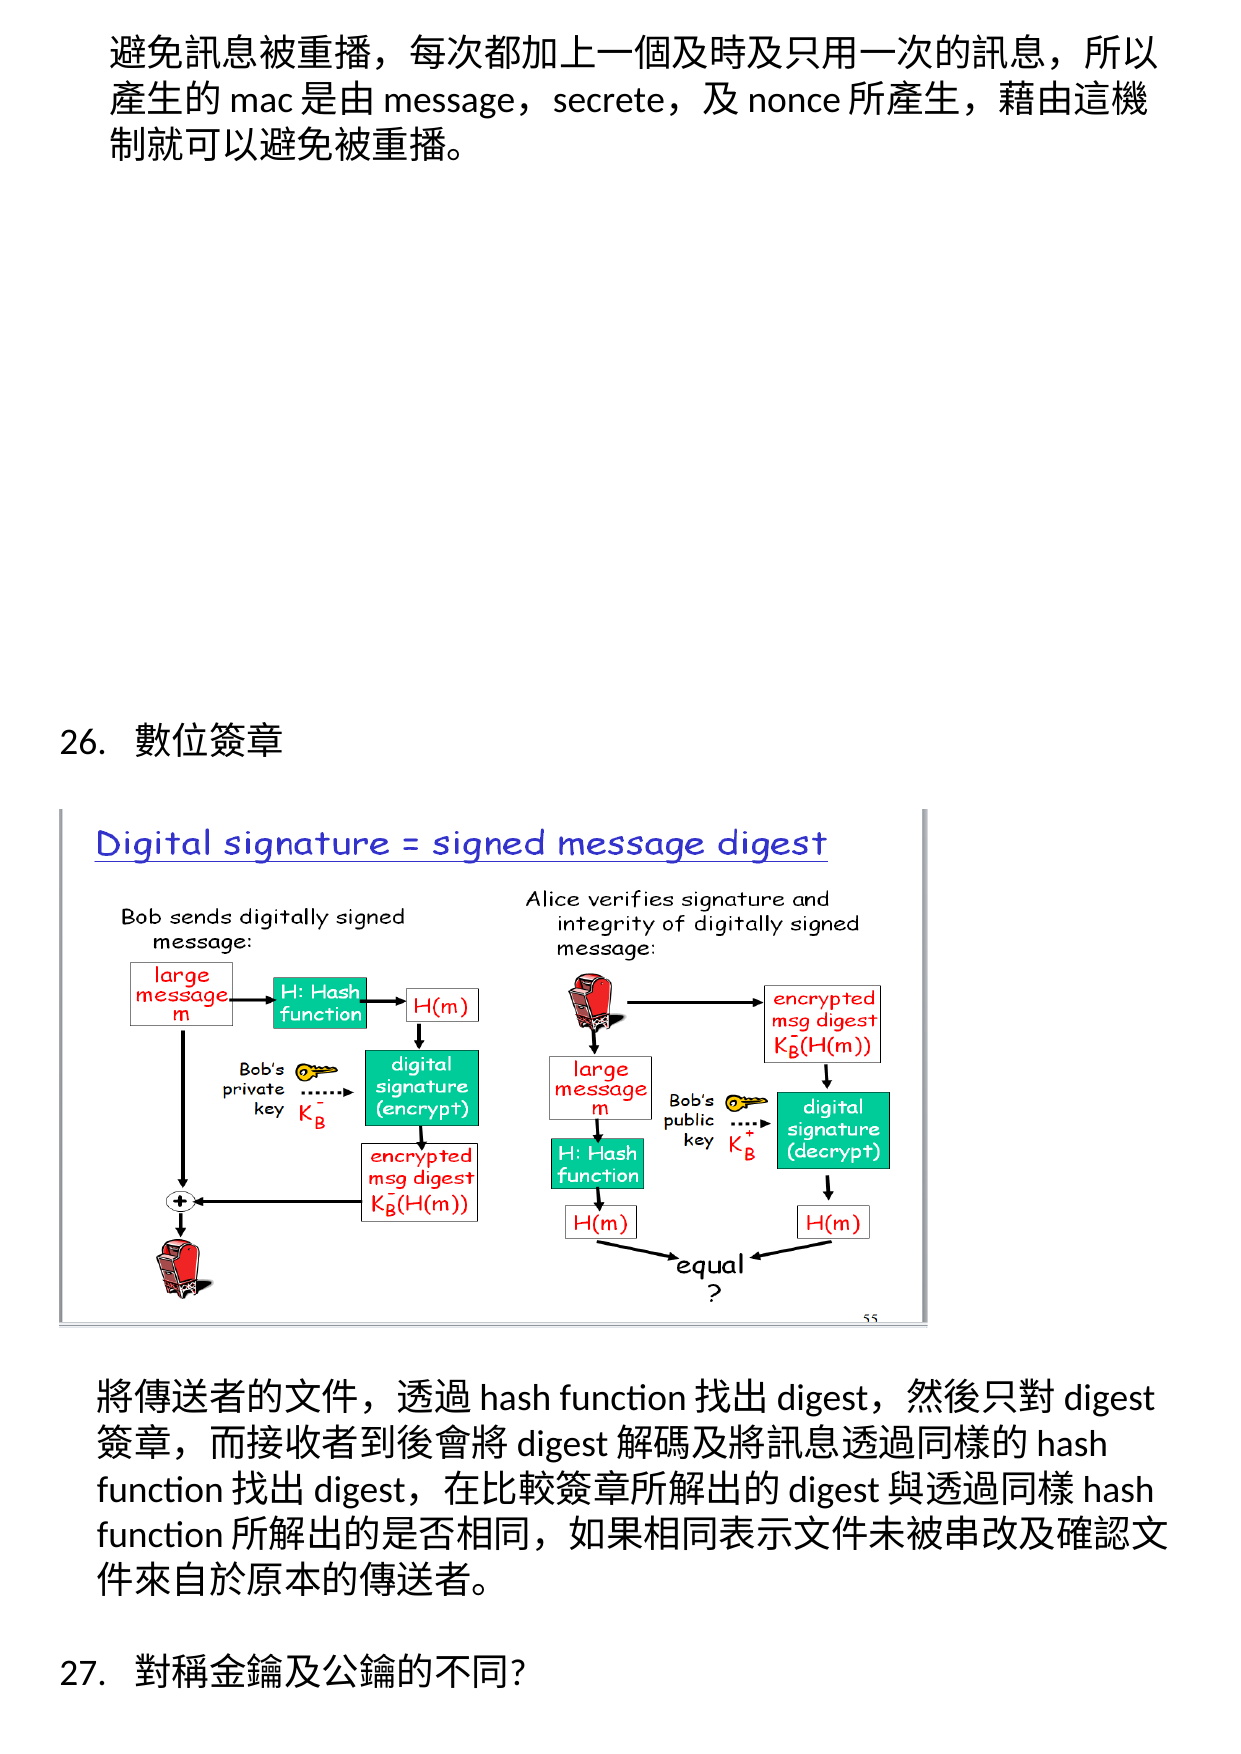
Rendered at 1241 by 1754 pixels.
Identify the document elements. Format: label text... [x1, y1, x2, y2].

list 數位簽章 [59, 718, 1181, 763]
picture [59, 809, 928, 1328]
text 避免訊息被重播，每次都加上一個及時及只用一次的訊息，所以產生的mac是由message，secrete，及nonce所產生，藉由這機制就可以避免被重播。 [109, 30, 1181, 168]
list 對稱金鑰及公鑰的不同? [59, 1649, 1181, 1695]
text 將傳送者的文件，透過hash function找出digest，然後只對digest簽章，而接收者到後會將digest解碼及將訊息透過同樣的hash function找出digest，在比較簽章所解出的digest與透過同樣hash function所解出的是否相同，如果相同表示文件未被串改及確認文件來自於原本的傳送者。 [97, 1374, 1181, 1603]
